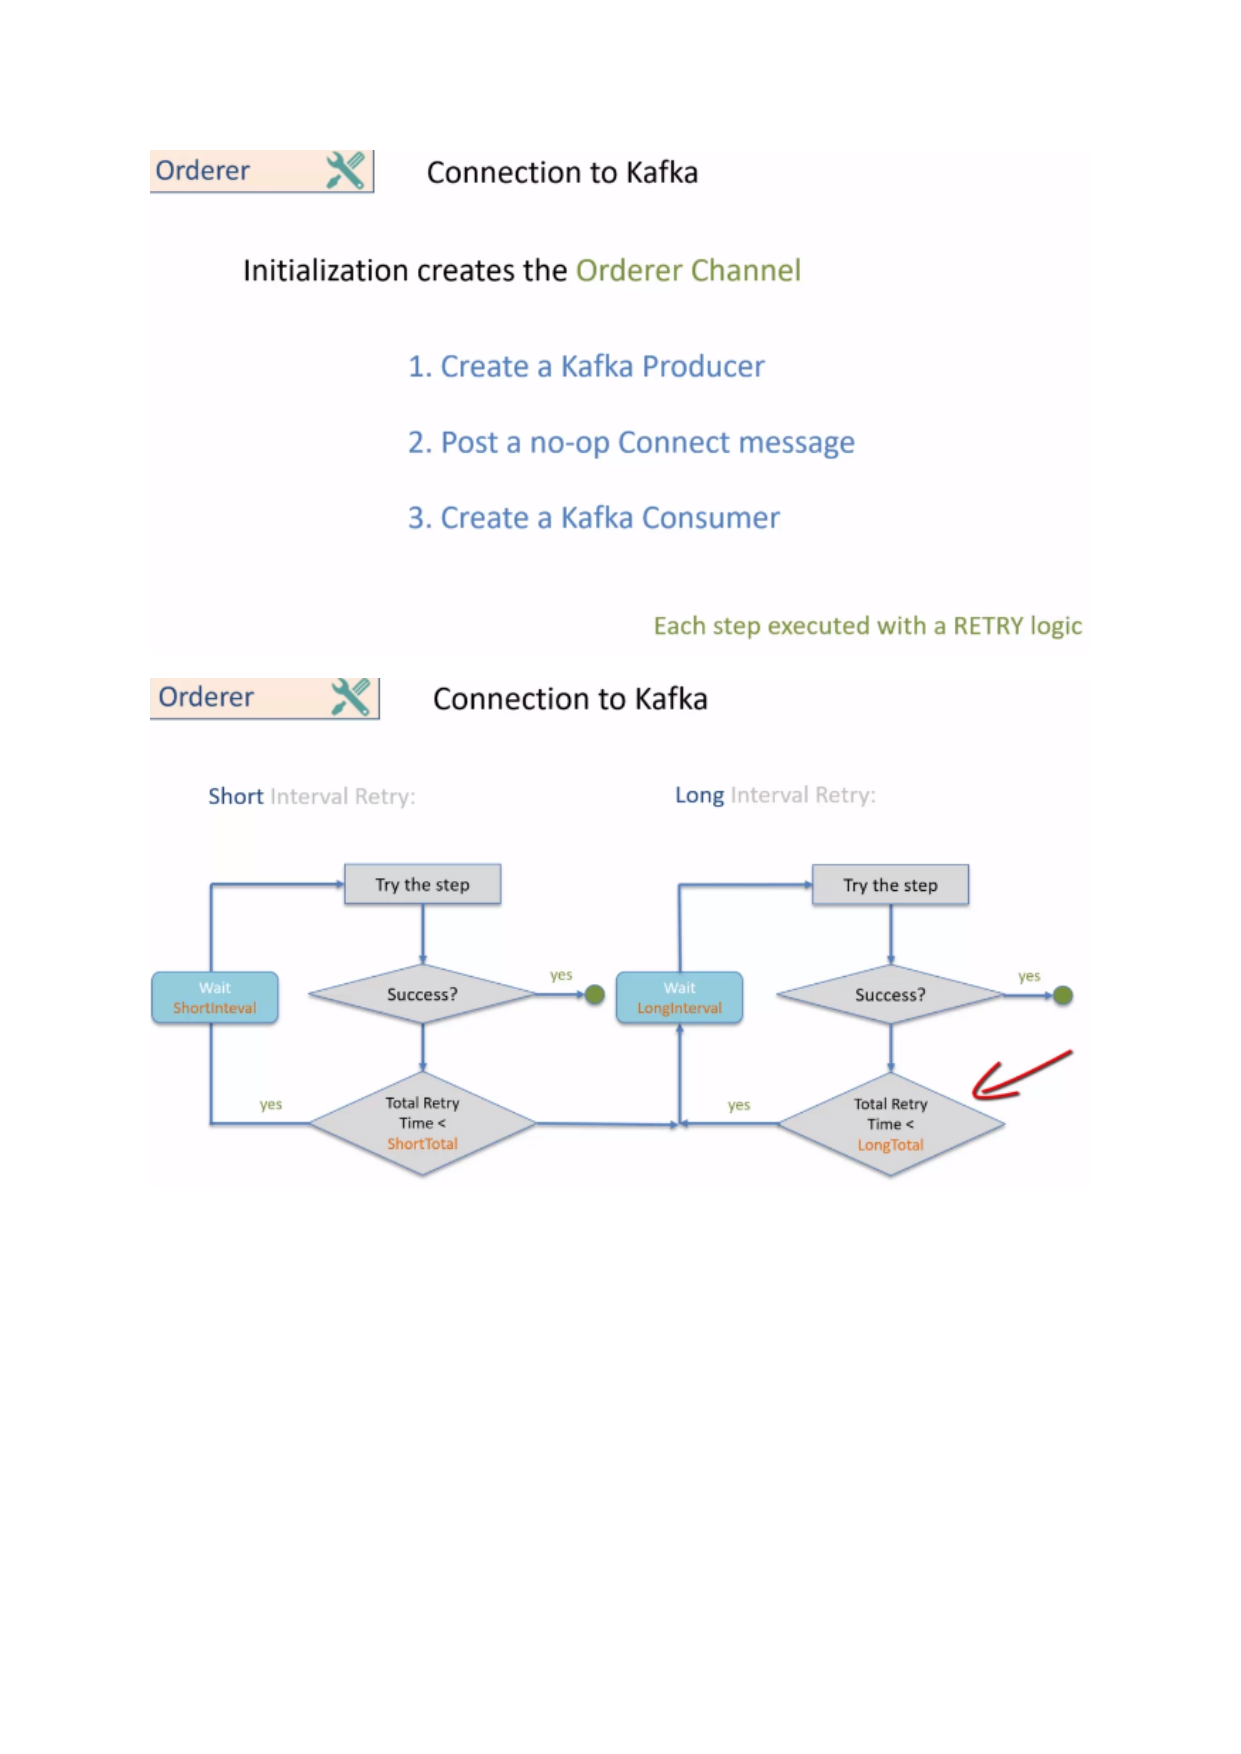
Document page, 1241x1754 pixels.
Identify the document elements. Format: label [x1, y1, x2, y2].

picture [150, 678, 1091, 1188]
picture [150, 150, 1091, 654]
